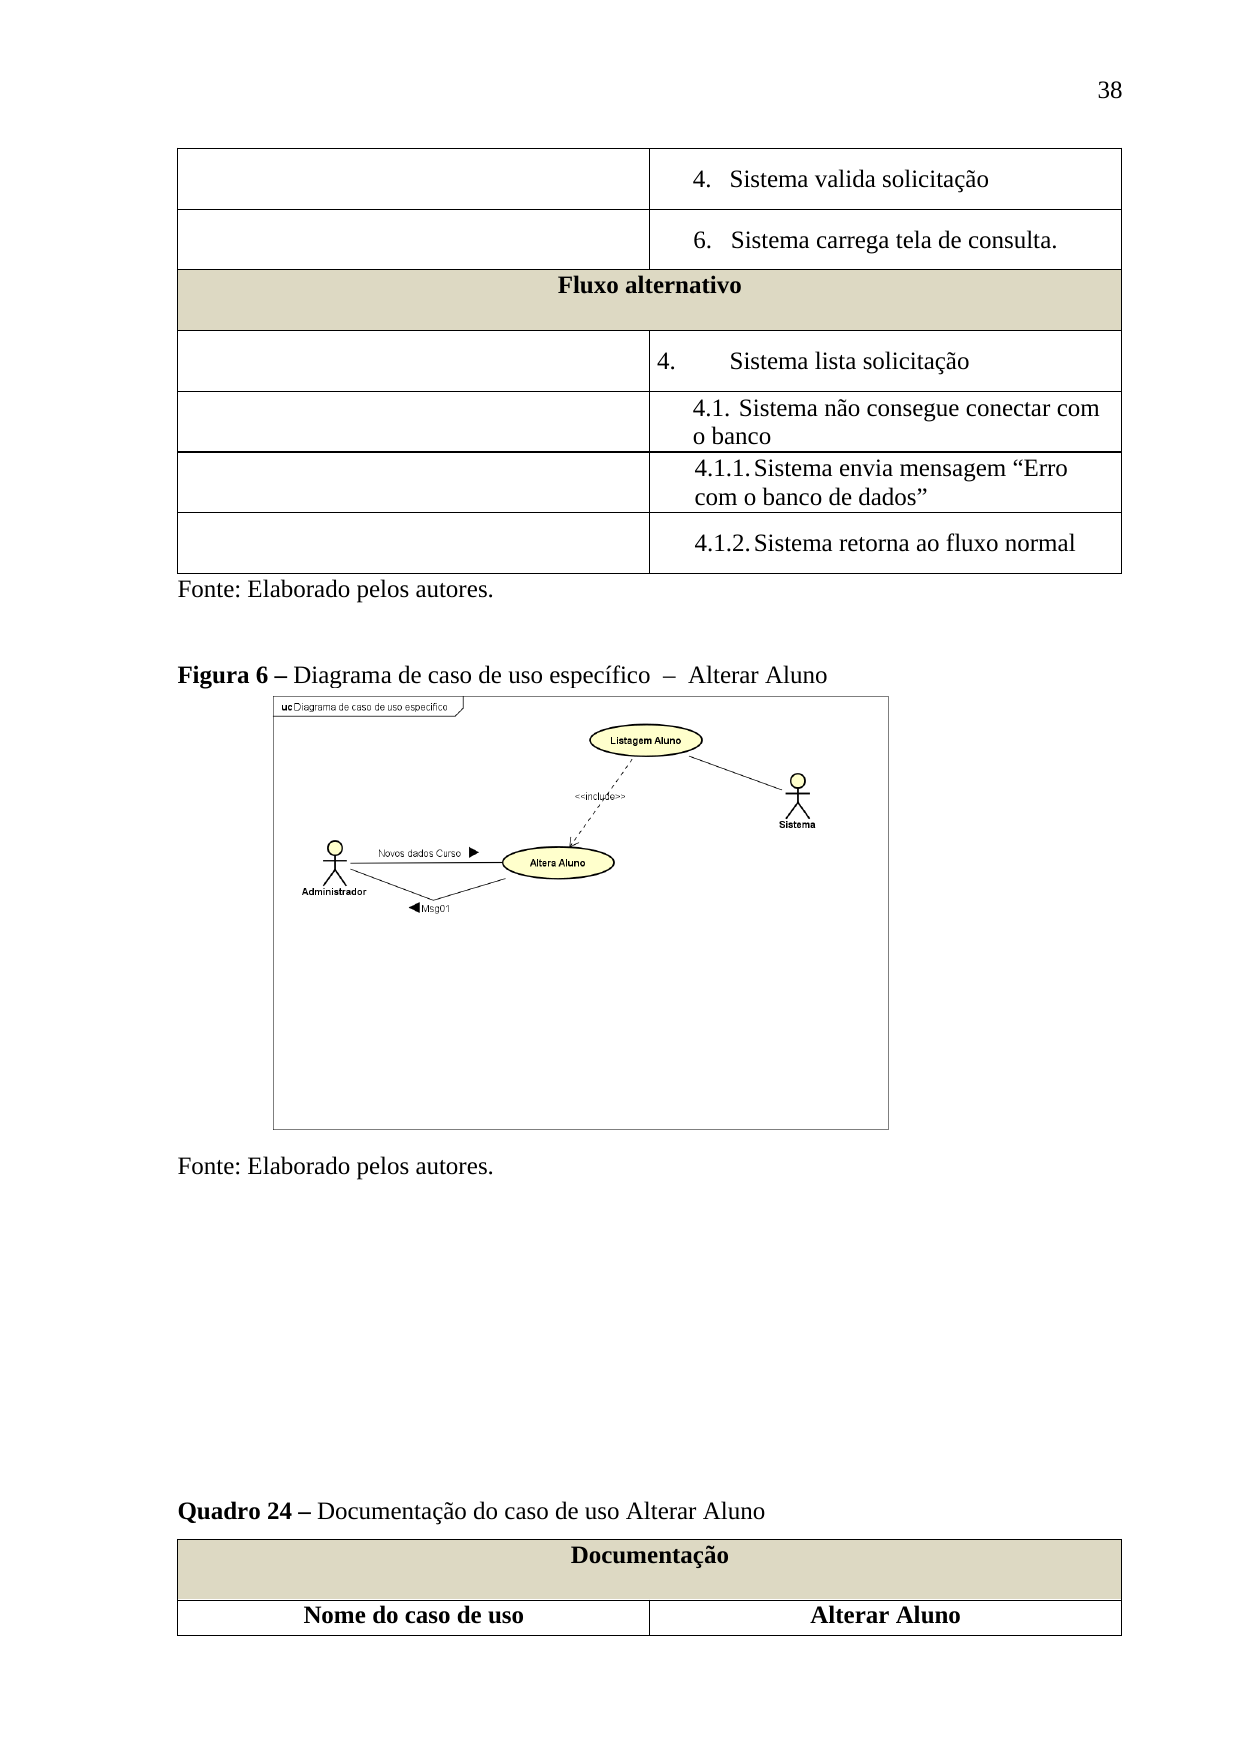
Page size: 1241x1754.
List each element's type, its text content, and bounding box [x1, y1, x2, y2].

table_cell [178, 513, 649, 573]
table_cell Alterar Aluno [650, 1601, 1121, 1635]
table_cell [178, 210, 649, 269]
text Quadro 24 – Documentação do caso de uso Alterar Aluno [177, 1496, 1122, 1524]
text Figura 6 – Diagrama de caso de uso específico – Alterar Aluno [177, 660, 1122, 689]
text Fonte: Elaborado pelos autores. [177, 574, 1122, 603]
table_cell Fluxo alternativo [178, 270, 1121, 330]
table_cell Sistema envia mensagem “Erro com o banco de dados” [650, 453, 1121, 512]
table_header Documentação [178, 1540, 1121, 1599]
table_cell Nome do caso de uso [178, 1601, 649, 1635]
table_cell Sistema não consegue conectar com o banco [650, 392, 1121, 451]
table_cell Sistema retorna ao fluxo normal [650, 513, 1121, 573]
table_cell Sistema carrega tela de consulta. [650, 210, 1121, 269]
table_cell Sistema valida solicitação [650, 149, 1121, 208]
text Fonte: Elaborado pelos autores. [177, 1151, 1122, 1179]
table_cell Sistema lista solicitação [650, 331, 1121, 391]
table_cell [178, 392, 649, 451]
table_cell [178, 149, 649, 208]
table_cell [178, 453, 649, 512]
picture [265, 688, 896, 1137]
table_cell [178, 331, 649, 391]
